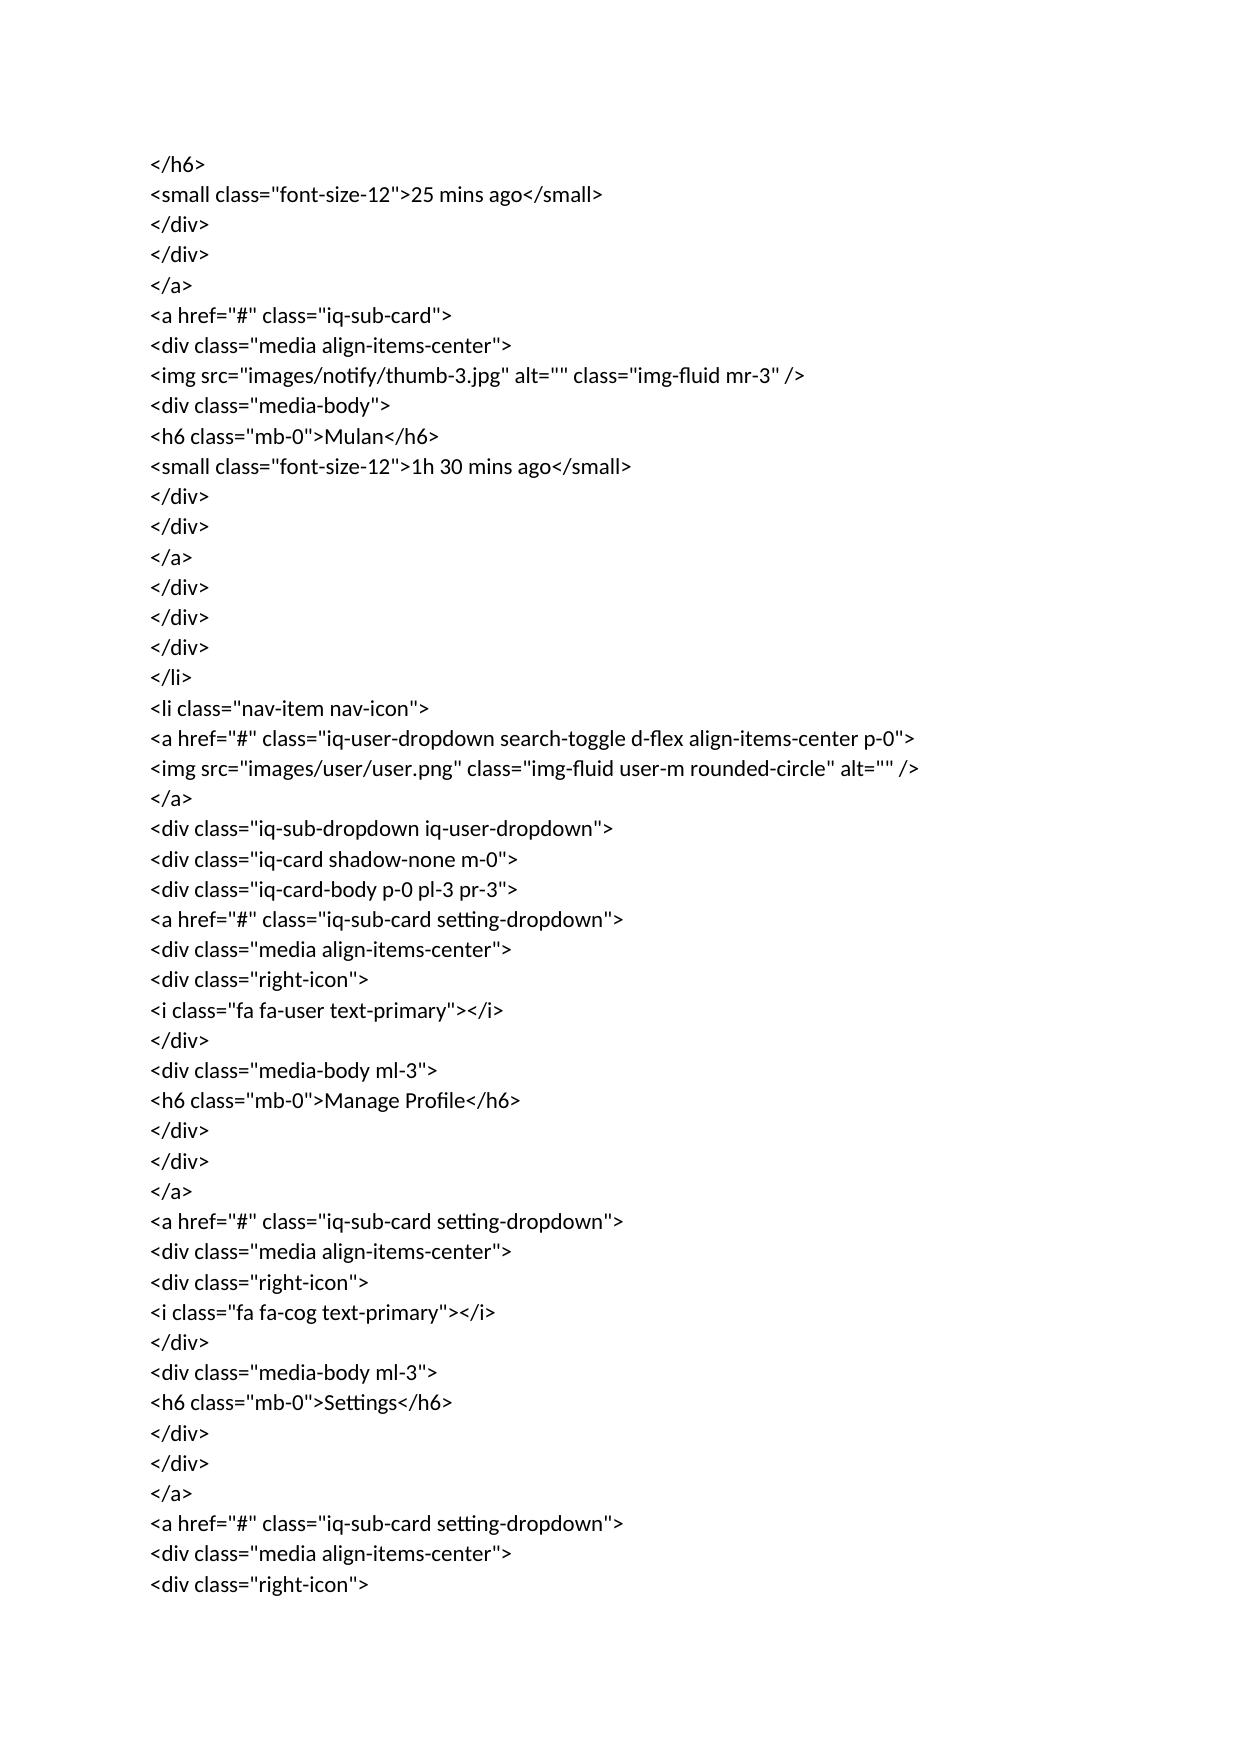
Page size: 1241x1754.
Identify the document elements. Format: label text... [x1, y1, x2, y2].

text <div class="media-body ml-3"> [150, 1056, 1090, 1084]
text </div> [150, 633, 1090, 661]
text </div> [150, 1147, 1090, 1175]
text <div class="right-icon"> [150, 966, 1090, 994]
text </div> [150, 210, 1090, 238]
text <a href="#" class="iq-sub-card"> [150, 301, 1090, 329]
text </div> [150, 482, 1090, 510]
text <div class="right-icon"> [150, 1268, 1090, 1296]
text <small class="font-size-12">25 mins ago</small> [150, 180, 1090, 208]
text <div class="media-body ml-3"> [150, 1358, 1090, 1386]
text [150, 1509, 1090, 1537]
text </div> [150, 1419, 1090, 1447]
text <img src="images/notify/thumb-3.jpg" alt="" class="img-fluid mr-3" /> [150, 361, 1090, 389]
text </h6> [150, 150, 1090, 178]
text <div class="media align-items-center"> [150, 331, 1090, 359]
text </div> [150, 512, 1090, 541]
text </div> [150, 573, 1090, 601]
text <div class="media align-items-center"> [150, 935, 1090, 963]
text </div> [150, 241, 1090, 269]
text <img src="images/user/user.png" class="img-fluid user-m rounded-circle" alt="" /> [150, 754, 1090, 782]
text </a> [150, 784, 1090, 812]
text <i class="fa fa-user text-primary"></i> [150, 996, 1090, 1024]
text <div class="media-body"> [150, 392, 1090, 420]
text <h6 class="mb-0">Mulan</h6> [150, 422, 1090, 450]
text </div> [150, 1449, 1090, 1477]
text <h6 class="mb-0">Manage Profile</h6> [150, 1086, 1090, 1114]
text <li class="nav-item nav-icon"> [150, 694, 1090, 722]
text <a href="#" class="iq-user-dropdown search-toggle d-flex align-items-center p-0"> [150, 724, 1090, 752]
text </a> [150, 1177, 1090, 1205]
text <i class="fa fa-cog text-primary"></i> [150, 1298, 1090, 1326]
text </div> [150, 1117, 1090, 1145]
text <div class="iq-card shadow-none m-0"> [150, 845, 1090, 873]
text </li> [150, 663, 1090, 692]
text <div class="media align-items-center"> [150, 1237, 1090, 1266]
text <a href="#" class="iq-sub-card setting-dropdown"> [150, 905, 1090, 933]
text <a href="#" class="iq-sub-card setting-dropdown"> [150, 1207, 1090, 1235]
text </a> [150, 271, 1090, 299]
text <div class="iq-sub-dropdown iq-user-dropdown"> [150, 814, 1090, 843]
text <div class="right-icon"> [150, 1570, 1090, 1598]
text </div> [150, 1328, 1090, 1356]
text </a> [150, 543, 1090, 571]
text <div class="iq-card-body p-0 pl-3 pr-3"> [150, 875, 1090, 903]
text <div class="media align-items-center"> [150, 1539, 1090, 1568]
text </div> [150, 1026, 1090, 1054]
text </a> [150, 1479, 1090, 1507]
text <small class="font-size-12">1h 30 mins ago</small> [150, 452, 1090, 480]
text <h6 class="mb-0">Settings</h6> [150, 1388, 1090, 1417]
text </div> [150, 603, 1090, 631]
